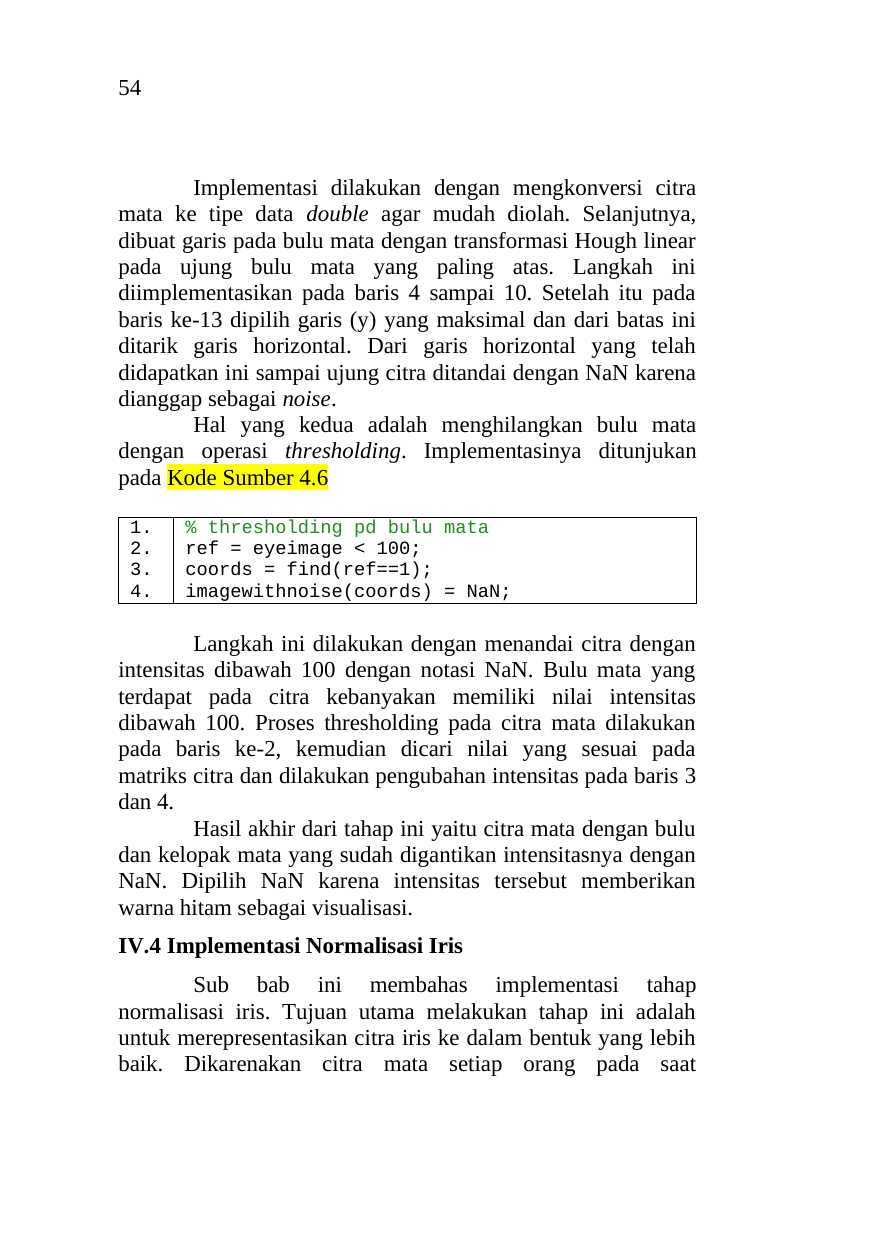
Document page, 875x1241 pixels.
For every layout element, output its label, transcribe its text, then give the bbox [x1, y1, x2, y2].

text Hasil akhir dari tahap ini yaitu citra mata dengan bulu dan kelopak mata yang sudah digantikan intensitasnya dengan NaN. Dipilih NaN karena intensitas tersebut memberikan warna hitam sebagai visualisasi. [118, 814, 697, 920]
subtitle Implementasi Normalisasi Iris [118, 932, 697, 959]
table_header 1. 2. 3. 4. [119, 518, 173, 603]
text Hal yang kedua adalah menghilangkan bulu mata dengan operasi thresholding. Implementasinya ditunjukan pada Kode Sumber 4.6 [118, 411, 697, 490]
text Implementasi dilakukan dengan mengkonversi citra mata ke tipe data double agar mudah diolah. Selanjutnya, dibuat garis pada bulu mata dengan transformasi Hough linear pada ujung bulu mata yang paling atas. Langkah ini diimplementasikan pada baris 4 sampai 10. Setelah itu pada baris ke-13 dipilih garis (y) yang maksimal dan dari batas ini ditarik garis horizontal. Dari garis horizontal yang telah didapatkan ini sampai ujung citra ditandai dengan NaN karena dianggap sebagai noise. [118, 174, 697, 411]
text Langkah ini dilakukan dengan menandai citra dengan intensitas dibawah 100 dengan notasi NaN. Bulu mata yang terdapat pada citra kebanyakan memiliki nilai intensitas dibawah 100. Proses thresholding pada citra mata dilakukan pada baris ke-2, kemudian dicari nilai yang sesuai pada matriks citra dan dilakukan pengubahan intensitas pada baris 3 dan 4. [118, 630, 697, 814]
table_header % thresholding pd bulu mata ref = eyeimage < 100; coords = find(ref==1); imagewithnoise(coords) = NaN; [174, 518, 696, 603]
